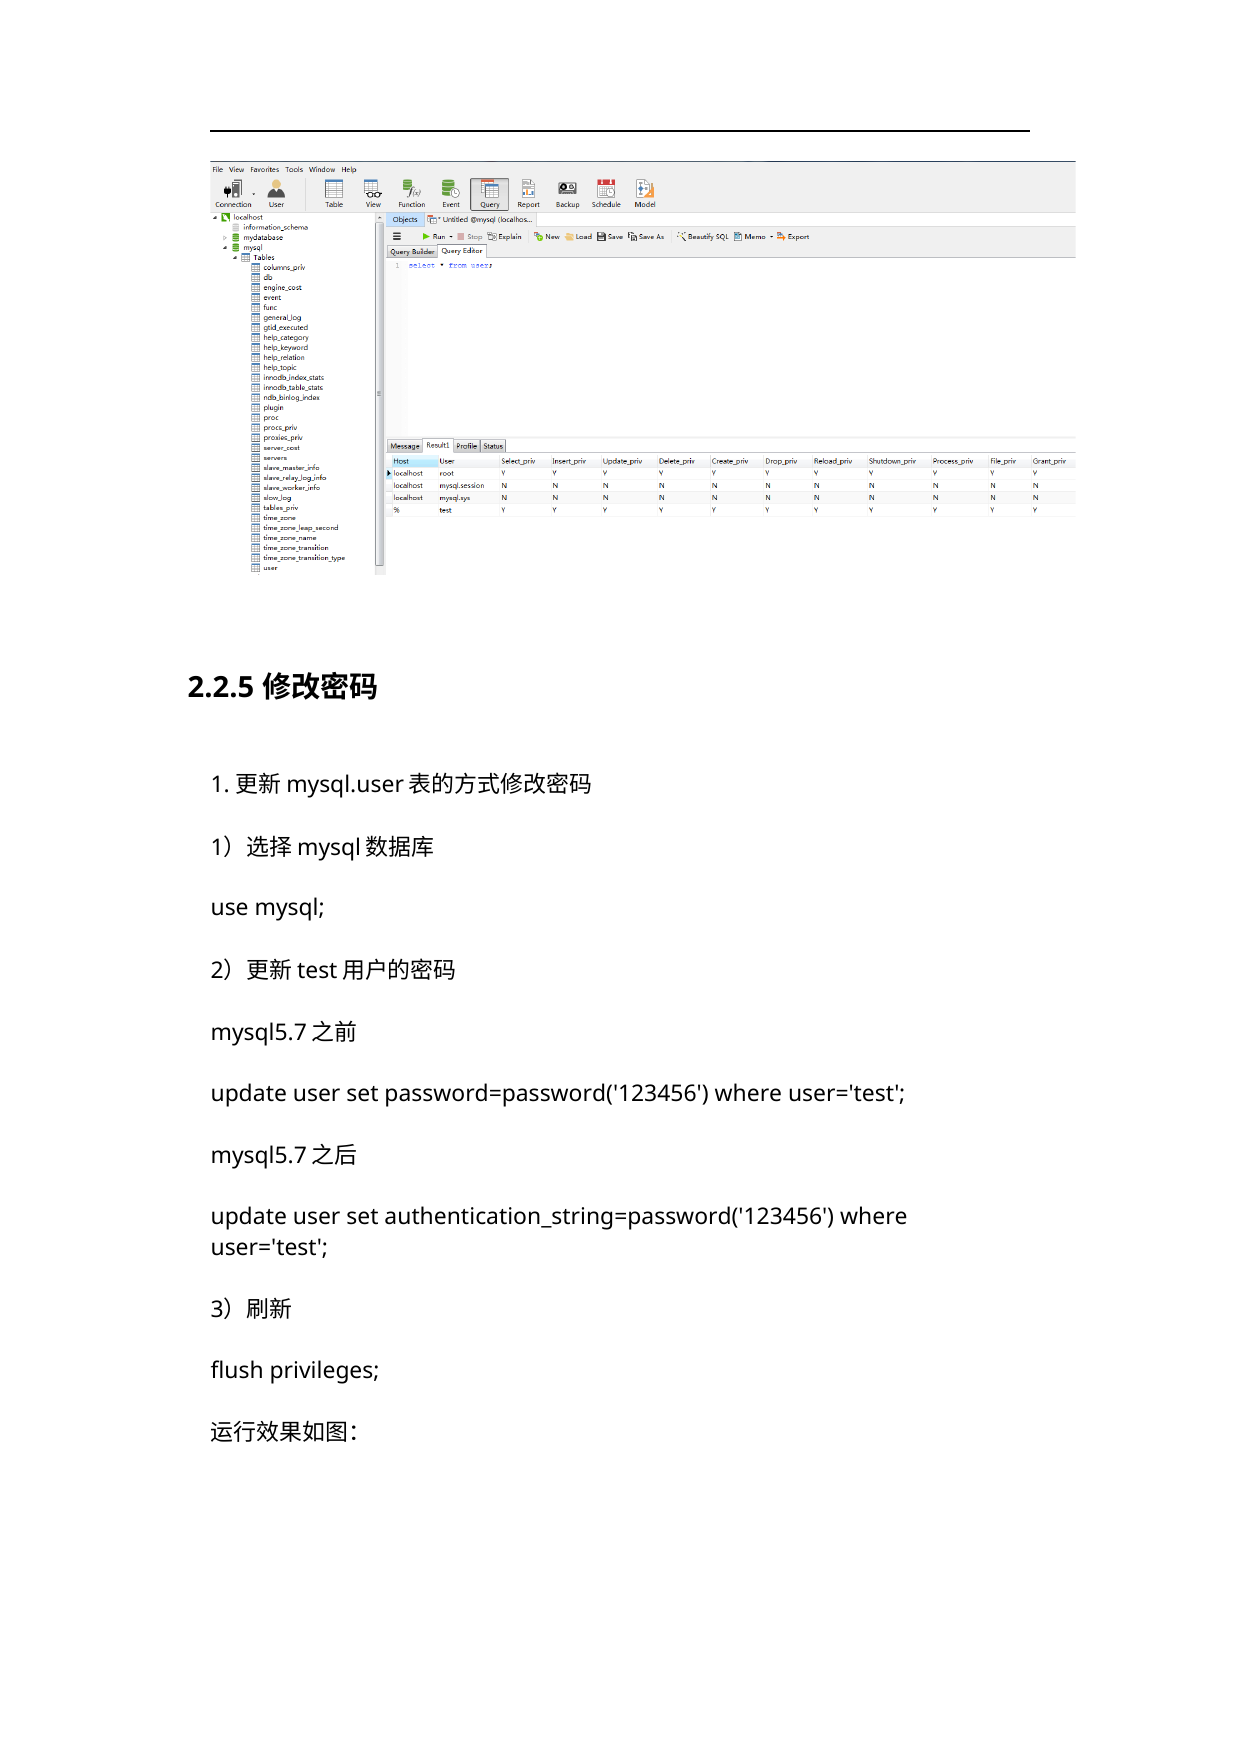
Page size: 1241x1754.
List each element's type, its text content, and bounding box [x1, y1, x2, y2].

text mysql5.7之前 [210, 1014, 1030, 1048]
text flush privileges; [210, 1354, 1030, 1385]
text 2）更新test用户的密码 [210, 952, 1030, 985]
picture [210, 161, 1076, 575]
text update user set password=password('123456') where user='test'; [210, 1077, 1030, 1108]
text use mysql; [210, 891, 1030, 923]
subtitle 2.2.5 修改密码 [187, 664, 1030, 706]
text 1. 更新mysql.user表的方式修改密码 [210, 766, 1030, 800]
text update user set authentication_string=password('123456') where user='test'; [210, 1200, 1030, 1262]
text 运行效果如图： [210, 1414, 1030, 1447]
text 3）刷新 [210, 1291, 1030, 1325]
text mysql5.7之后 [210, 1137, 1030, 1171]
text 1）选择mysql数据库 [210, 829, 1030, 862]
